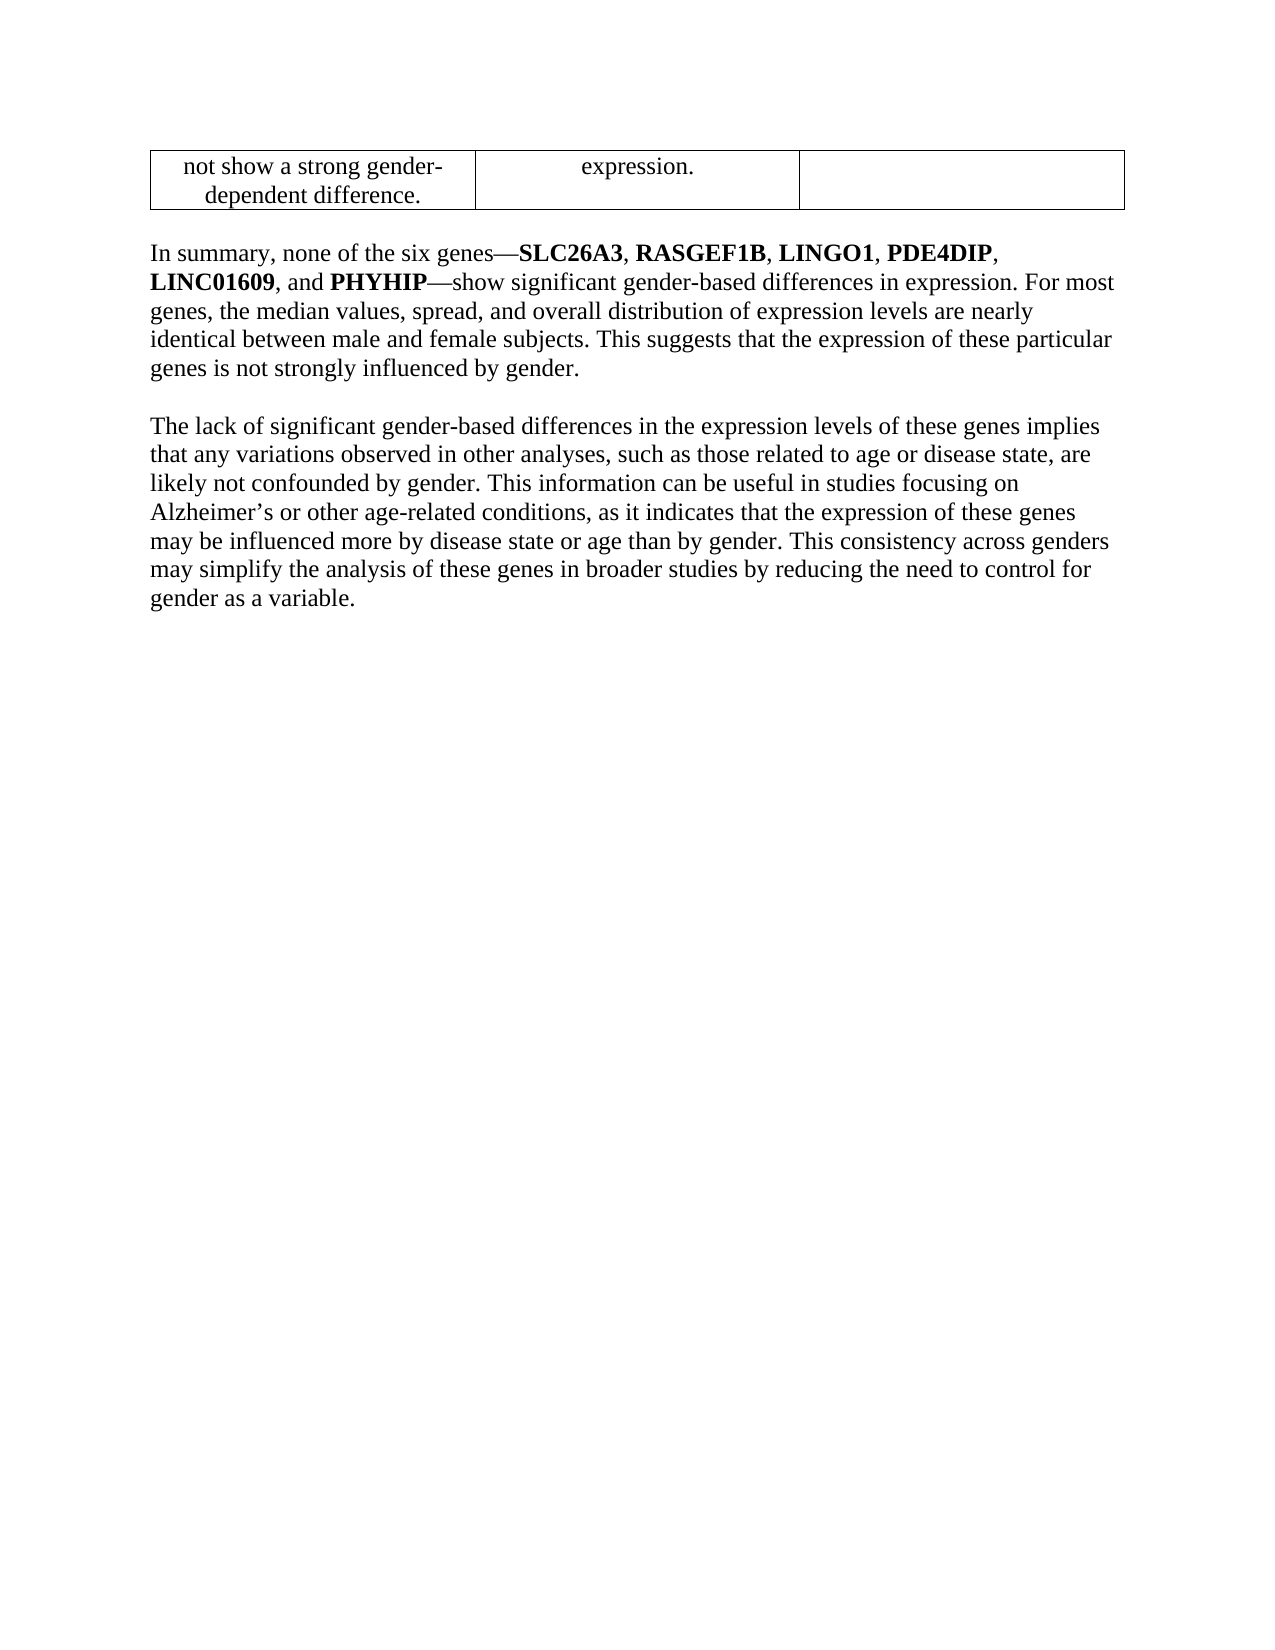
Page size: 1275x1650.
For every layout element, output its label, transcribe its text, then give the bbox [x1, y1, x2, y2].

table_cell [476, 151, 799, 208]
text In summary, none of the six genes—SLC26A3, RASGEF1B, LINGO1, PDE4DIP, LINC01609, and PHYHIP—show significant gender-based differences in expression. For most genes, the median values, spread, and overall distribution of expression levels are nearly identical between male and female subjects. This suggests that the expression of these particular genes is not strongly influenced by gender. [150, 238, 1125, 382]
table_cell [151, 151, 475, 208]
text The lack of significant gender-based differences in the expression levels of these genes implies that any variations observed in other analyses, such as those related to age or disease state, are likely not confounded by gender. This information can be useful in studies focusing on Alzheimer’s or other age-related conditions, as it indicates that the expression of these genes may be influenced more by disease state or age than by gender. This consistency across genders may simplify the analysis of these genes in broader studies by reducing the need to control for gender as a variable. [150, 411, 1125, 612]
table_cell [800, 151, 1124, 208]
